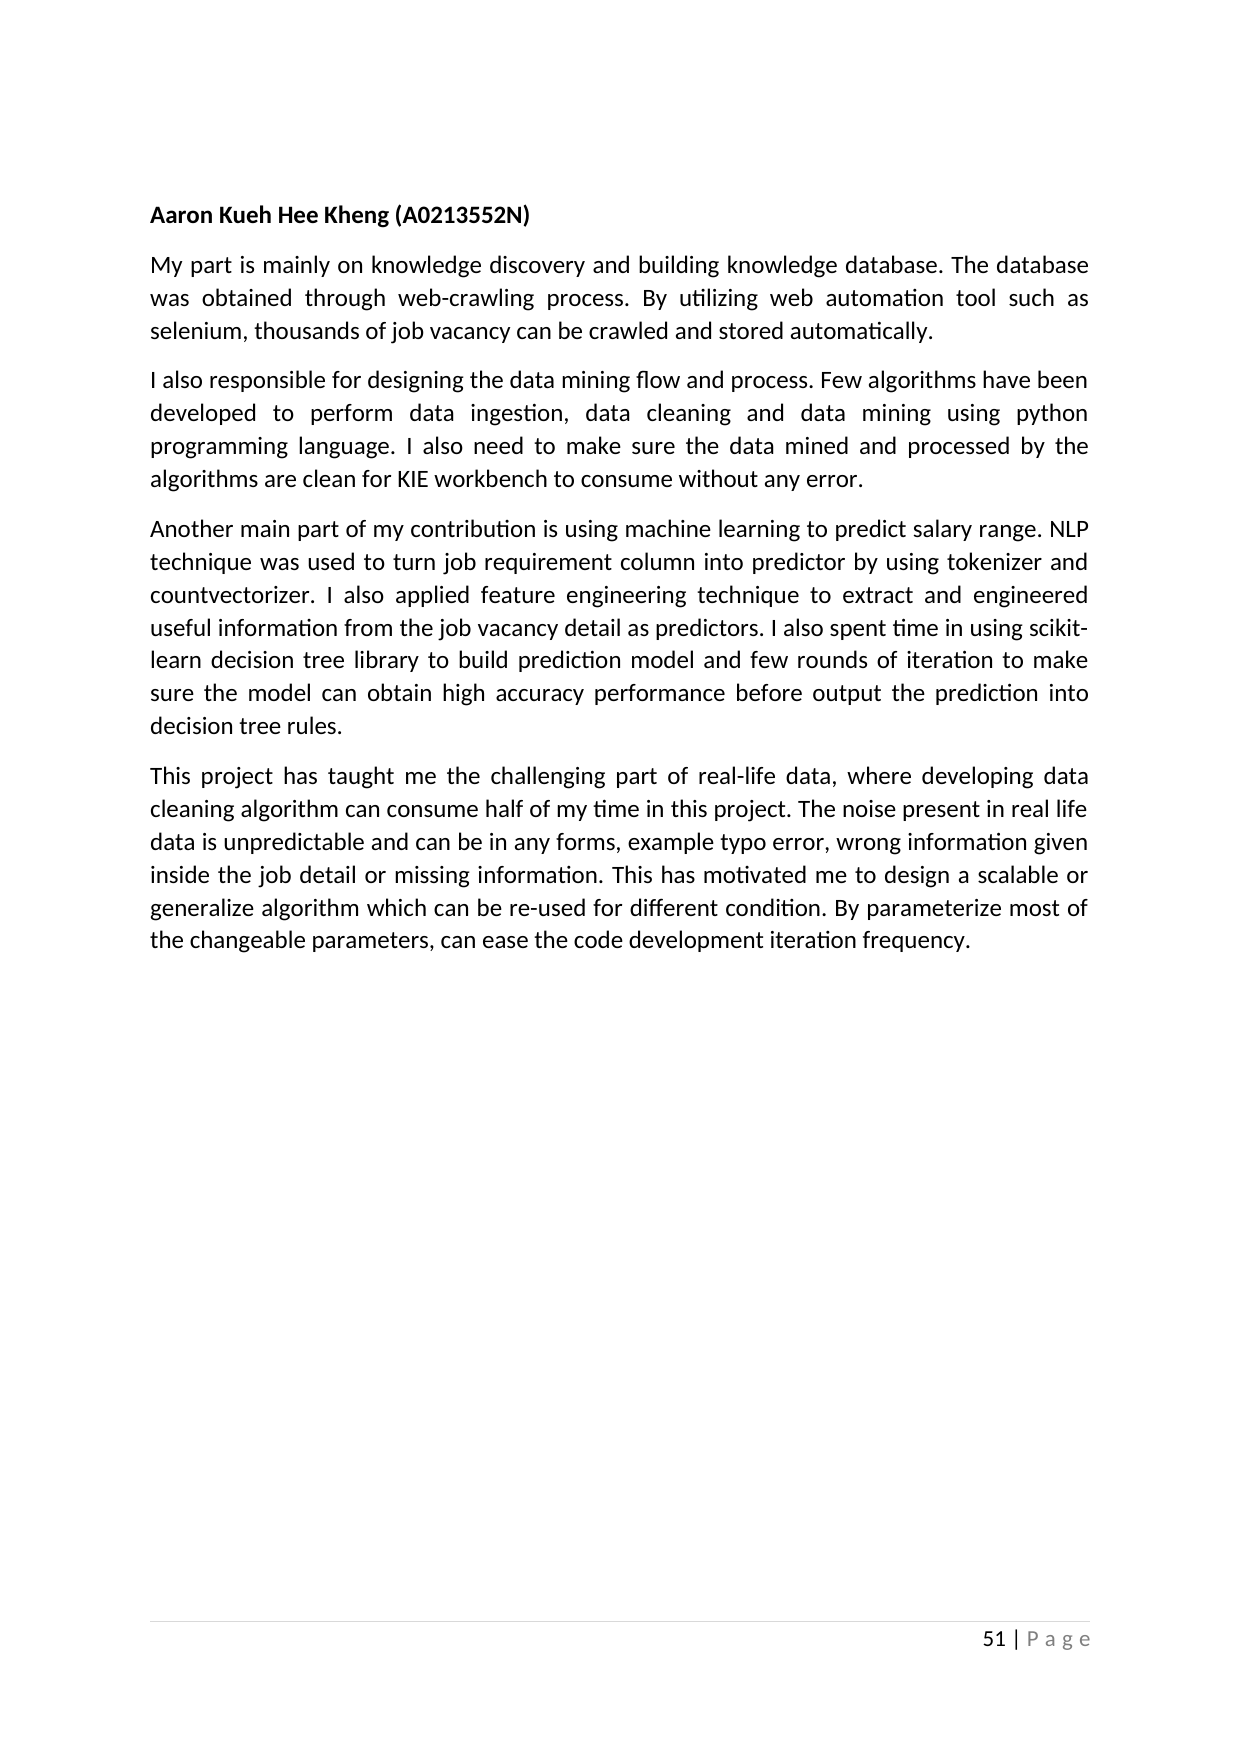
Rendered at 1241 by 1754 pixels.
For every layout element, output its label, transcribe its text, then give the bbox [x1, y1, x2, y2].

text My part is mainly on knowledge discovery and building knowledge database. The database was obtained through web-crawling process. By utilizing web automation tool such as selenium, thousands of job vacancy can be crawled and stored automatically. [150, 249, 1090, 346]
text Aaron Kueh Hee Kheng (A0213552N) [150, 199, 1090, 230]
text Another main part of my contribution is using machine learning to predict salary range. NLP technique was used to turn job requirement column into predictor by using tokenizer and countvectorizer. I also applied feature engineering technique to extract and engineered useful information from the job vacancy detail as predictors. I also spent time in using scikit-learn decision tree library to build prediction model and few rounds of iteration to make sure the model can obtain high accuracy performance before output the prediction into decision tree rules. [150, 513, 1090, 741]
text I also responsible for designing the data mining flow and process. Few algorithms have been developed to perform data ingestion, data cleaning and data mining using python programming language. I also need to make sure the data mined and processed by the algorithms are clean for KIE workbench to consume without any error. [150, 364, 1090, 494]
text This project has taught me the challenging part of real-life data, where developing data cleaning algorithm can consume half of my time in this project. The noise present in real life data is unpredictable and can be in any forms, example typo error, wrong information given inside the job detail or missing information. This has motivated me to design a scalable or generalize algorithm which can be re-used for different condition. By parameterize most of the changeable parameters, can ease the code development iteration frequency. [150, 760, 1090, 955]
